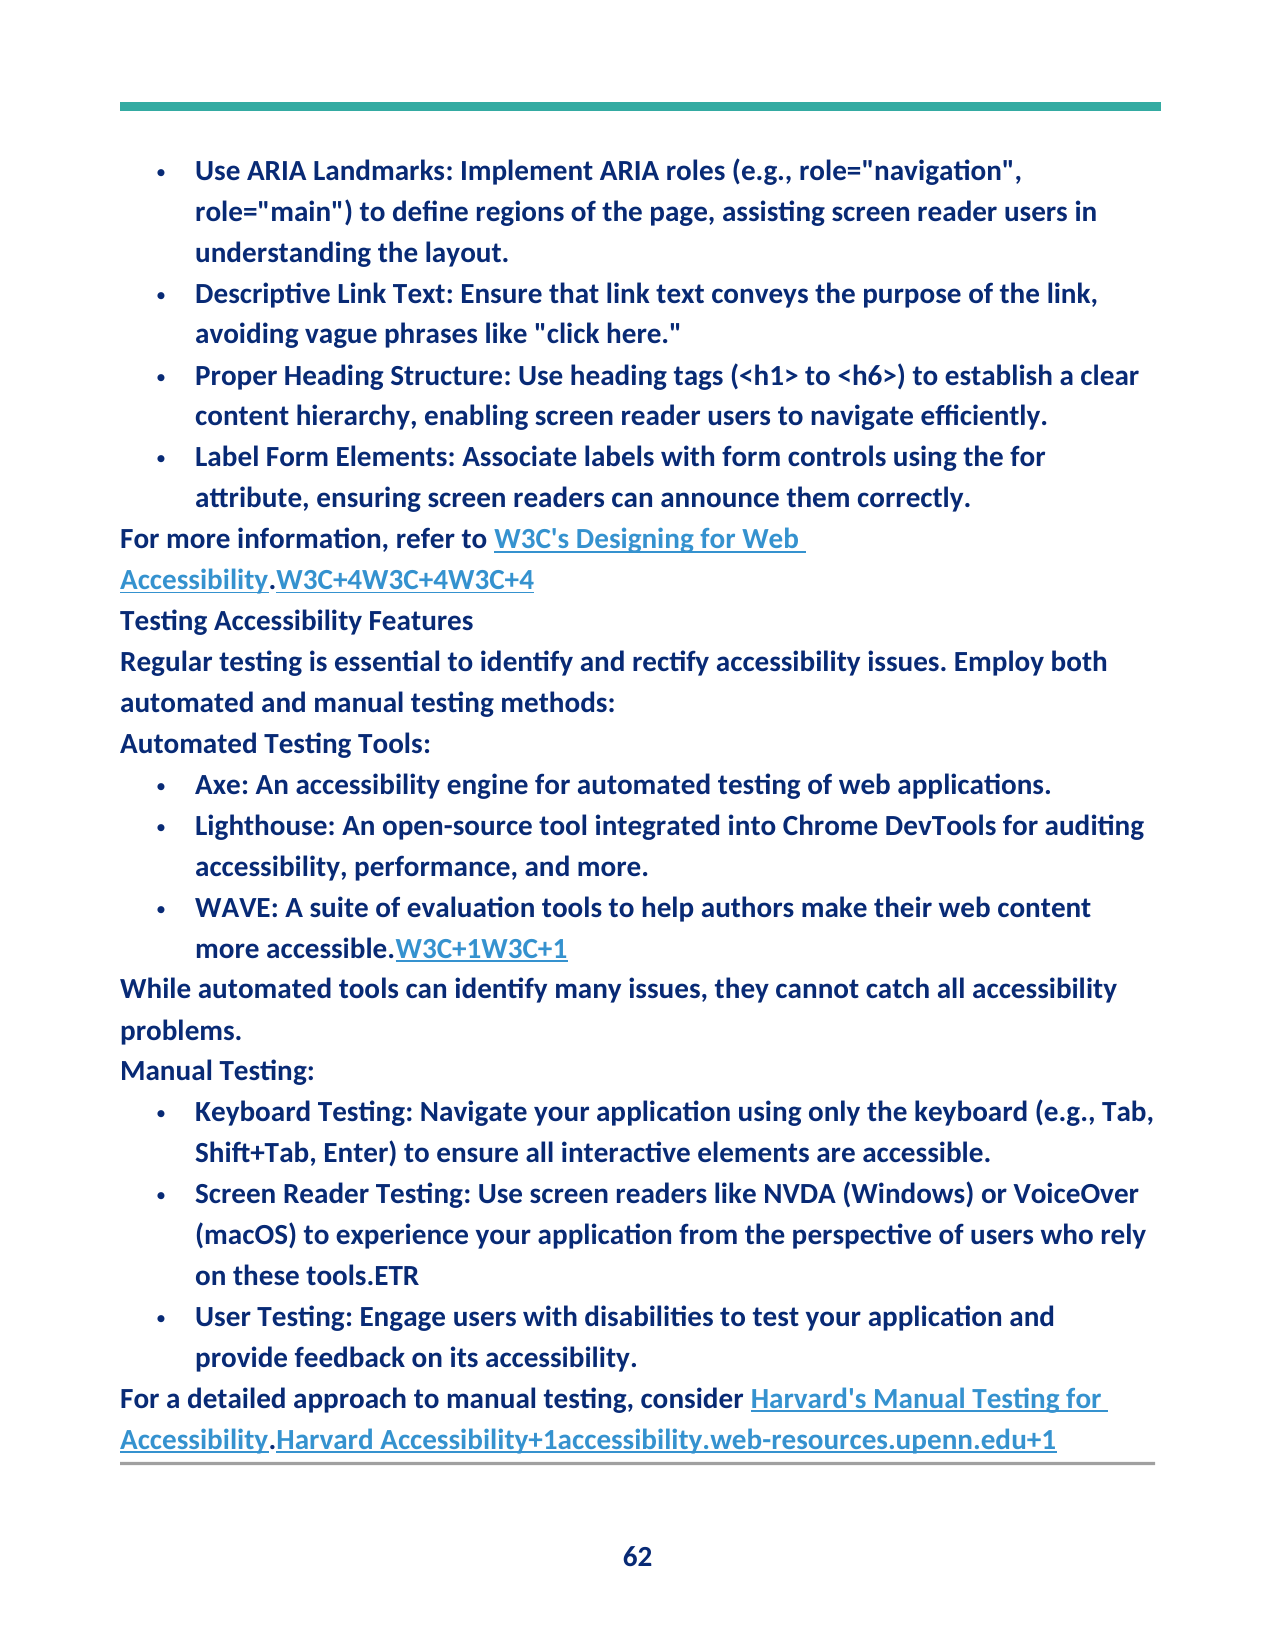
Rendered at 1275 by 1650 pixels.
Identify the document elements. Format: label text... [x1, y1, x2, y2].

list Label Form Elements: Associate labels with form controls using the for attribute, ensuring screen readers can announce them correctly. [157, 438, 1155, 515]
list User Testing: Engage users with disabilities to test your application and provide feedback on its accessibility. [157, 1298, 1155, 1375]
text Testing Accessibility Features [120, 602, 1155, 638]
list Lighthouse: An open-source tool integrated into Chrome DevTools for auditing accessibility, performance, and more. [157, 807, 1155, 883]
text Manual Testing: [120, 1052, 1155, 1088]
list Use ARIA Landmarks: Implement ARIA roles (e.g., role="navigation", role="main") to define regions of the page, assisting screen reader users in understanding the layout. [157, 152, 1155, 269]
list Descriptive Link Text: Ensure that link text conveys the purpose of the link, avoiding vague phrases like "click here." [157, 275, 1155, 351]
list Proper Heading Structure: Use heading tags (<h1> to <h6>) to establish a clear content hierarchy, enabling screen reader users to navigate efficiently. [157, 357, 1155, 433]
text Regular testing is essential to identify and rectify accessibility issues. Employ both automated and manual testing methods: [120, 643, 1155, 720]
list Screen Reader Testing: Use screen readers like NVDA (Windows) or VoiceOver (macOS) to experience your application from the perspective of users who rely on these tools.ETR [157, 1175, 1155, 1293]
list Axe: An accessibility engine for automated testing of web applications. [157, 766, 1155, 802]
text For a detailed approach to manual testing, consider Harvard's Manual Testing for Accessibility.Harvard Accessibility+1accessibility.web-resources.upenn.edu+1 [120, 1380, 1155, 1457]
text For more information, refer to W3C's Designing for Web Accessibility.W3C+4W3C+4W3C+4 [120, 520, 1155, 597]
text Automated Testing Tools: [120, 725, 1155, 761]
list Keyboard Testing: Navigate your application using only the keyboard (e.g., Tab, Shift+Tab, Enter) to ensure all interactive elements are accessible. [157, 1093, 1155, 1170]
list WAVE: A suite of evaluation tools to help authors make their web content more accessible.W3C+1W3C+1 [157, 889, 1155, 965]
text While automated tools can identify many issues, they cannot catch all accessibility problems. [120, 971, 1155, 1047]
